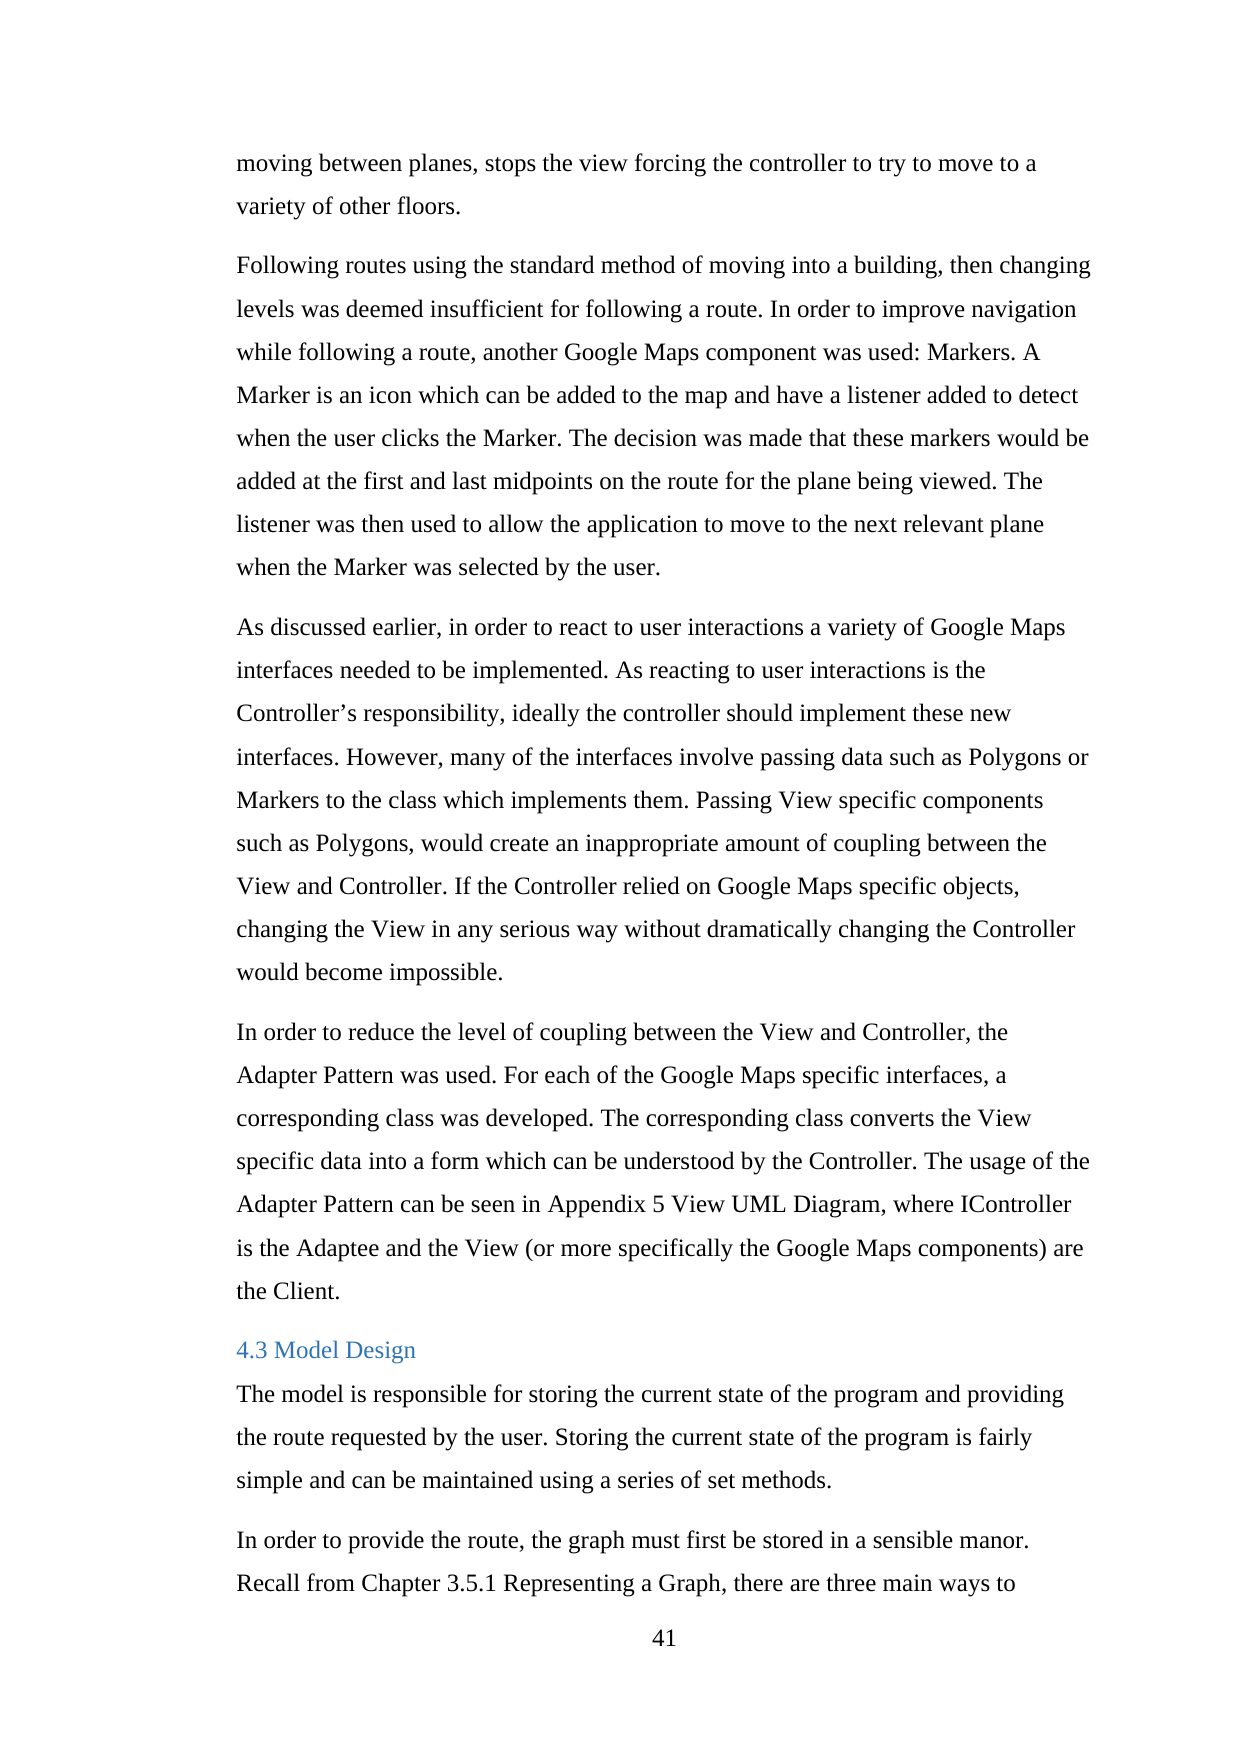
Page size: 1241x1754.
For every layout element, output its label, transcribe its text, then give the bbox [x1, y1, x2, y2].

text As discussed earlier, in order to react to user interactions a variety of Google Maps interfaces needed to be implemented. As reacting to user interactions is the Controller’s responsibility, ideally the controller should implement these new interfaces. However, many of the interfaces involve passing data such as Polygons or Markers to the class which implements them. Passing View specific components such as Polygons, would create an inappropriate amount of coupling between the View and Controller. If the Controller relied on Google Maps specific objects, changing the View in any serious way without dramatically changing the Controller would become impossible. [236, 612, 1092, 986]
text In order to reduce the level of coupling between the View and Controller, the Adapter Pattern was used. For each of the Google Maps specific interfaces, a corresponding class was developed. The corresponding class converts the View specific data into a form which can be understood by the Controller. The usage of the Adapter Pattern can be seen in Appendix 5 View UML Diagram, where IController is the Adaptee and the View (or more specifically the Google Maps components) are the Client. [236, 1017, 1092, 1304]
subtitle 4.3 Model Design [236, 1336, 1092, 1364]
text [236, 148, 1092, 219]
text The model is responsible for storing the current state of the program and providing the route requested by the user. Storing the current state of the program is fairly simple and can be maintained using a series of set methods. [236, 1379, 1092, 1494]
text Following routes using the standard method of moving into a building, then changing levels was deemed insufficient for following a route. In order to improve navigation while following a route, another Google Maps component was used: Markers. A Marker is an icon which can be added to the map and have a listener added to detect when the user clicks the Marker. The decision was made that these markers would be added at the first and last midpoints on the route for the plane being viewed. The listener was then used to allow the application to move to the next relevant plane when the Marker was selected by the user. [236, 251, 1092, 581]
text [236, 1525, 1092, 1597]
